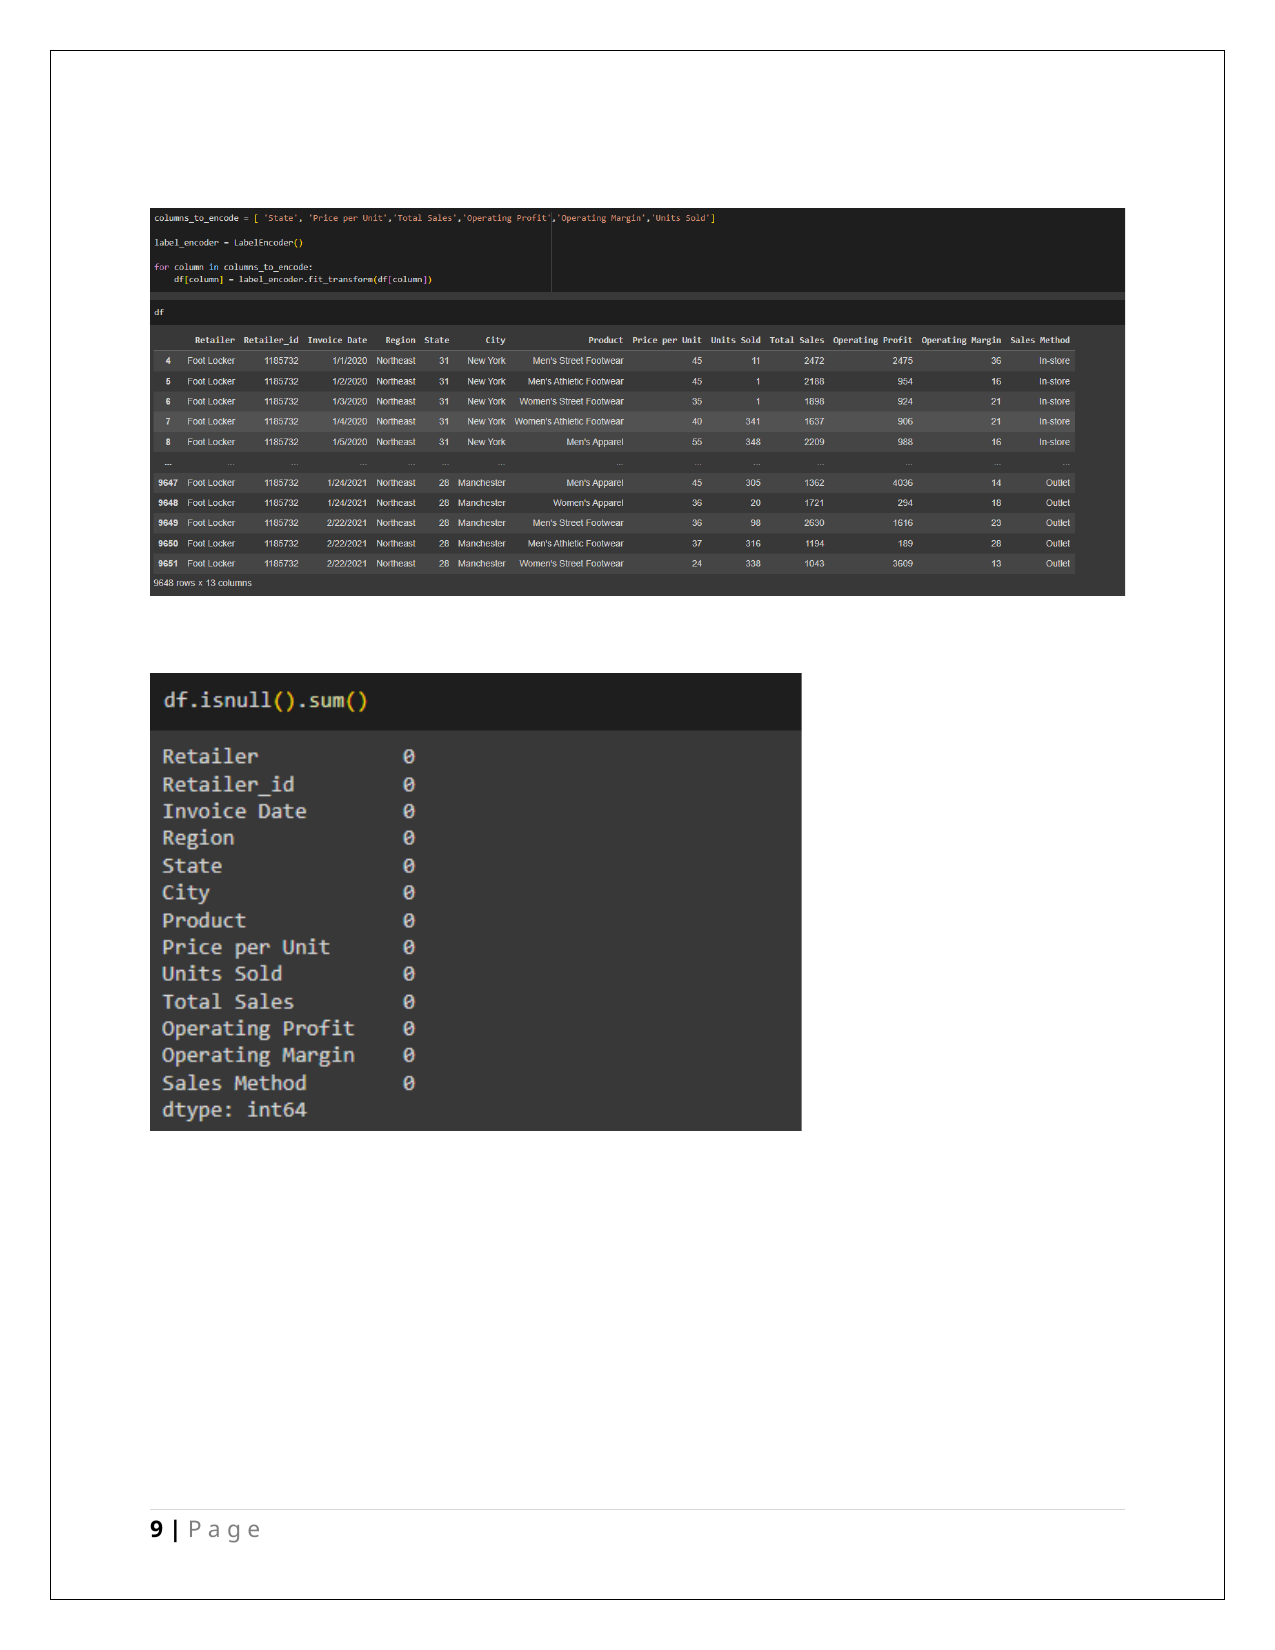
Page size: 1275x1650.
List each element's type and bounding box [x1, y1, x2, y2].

picture [150, 673, 802, 1131]
picture [150, 208, 1125, 596]
